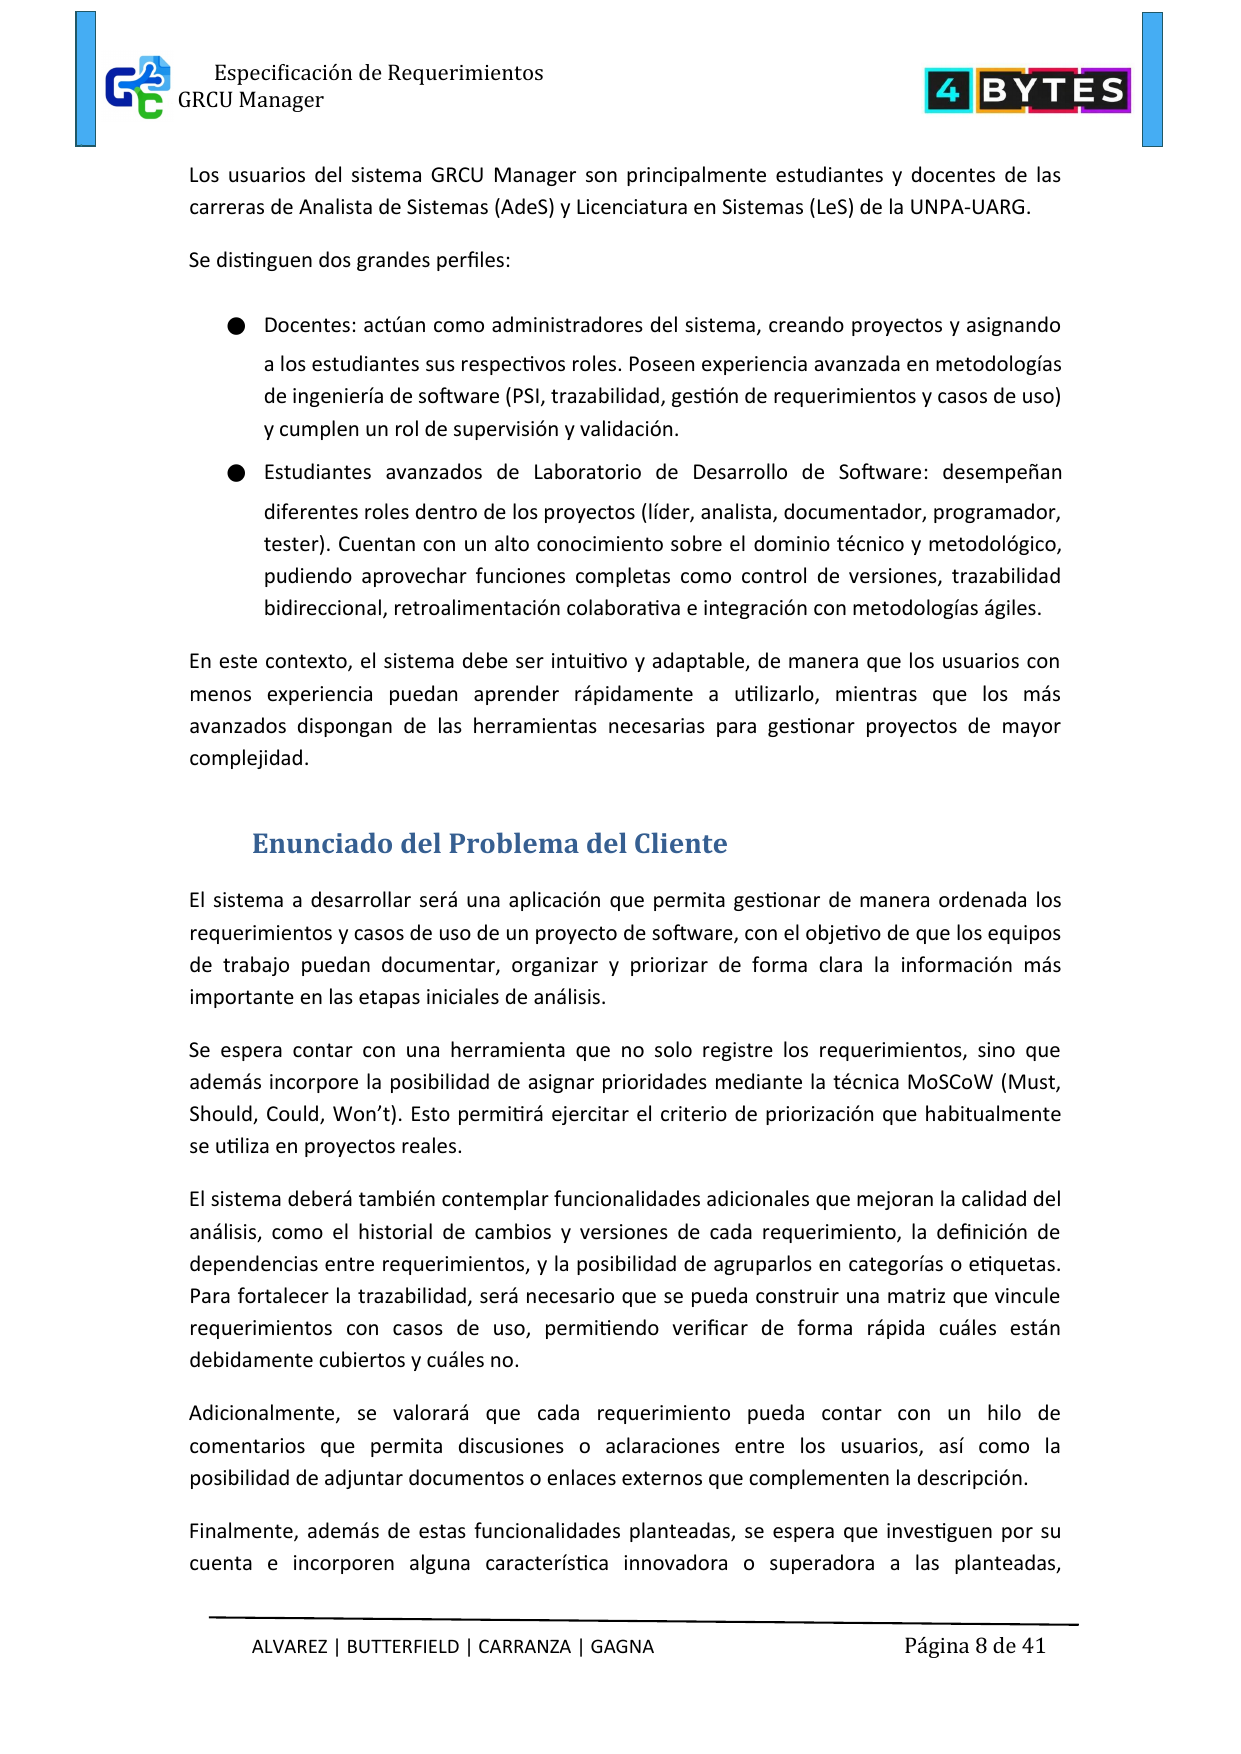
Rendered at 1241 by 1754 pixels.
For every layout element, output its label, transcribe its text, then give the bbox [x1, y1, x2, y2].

text El sistema a desarrollar será una aplicación que permita gestionar de manera ordenada los requerimientos y casos de uso de un proyecto de software, con el objetivo de que los equipos de trabajo puedan documentar, organizar y priorizar de forma clara la información más importante en las etapas iniciales de análisis. [189, 885, 1063, 1010]
text Adicionalmente, se valorará que cada requerimiento pueda contar con un hilo de comentarios que permita discusiones o aclaraciones entre los usuarios, así como la posibilidad de adjuntar documentos o enlaces externos que complementen la descripción. [189, 1398, 1063, 1491]
text En este contexto, el sistema debe ser intuitivo y adaptable, de manera que los usuarios con menos experiencia puedan aprender rápidamente a utilizarlo, mientras que los más avanzados dispongan de las herramientas necesarias para gestionar proyectos de mayor complejidad. [189, 647, 1063, 771]
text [189, 1516, 1063, 1576]
picture [101, 50, 175, 122]
text El sistema deberá también contemplar funcionalidades adicionales que mejoran la calidad del análisis, como el historial de cambios y versiones de cada requerimiento, la definición de dependencias entre requerimientos, y la posibilidad de agruparlos en categorías o etiquetas. Para fortalecer la trazabilidad, será necesario que se pueda construir una matriz que vincule requerimientos con casos de uso, permitiendo verificar de forma rápida cuáles están debidamente cubiertos y cuáles no. [189, 1184, 1063, 1373]
list Docentes: actúan como administradores del sistema, creando proyectos y asignando a los estudiantes sus respectivos roles. Poseen experiencia avanzada en metodologías de ingeniería de software (PSI, trazabilidad, gestión de requerimientos y casos de uso) y cumplen un rol de supervisión y validación. [226, 298, 1063, 442]
text Los usuarios del sistema GRCU Manager son principalmente estudiantes y docentes de las carreras de Analista de Sistemas (AdeS) y Licenciatura en Sistemas (LeS) de la UNPA-UARG. [189, 160, 1063, 220]
subtitle Enunciado del Problema del Cliente [214, 825, 1063, 859]
text Se espera contar con una herramienta que no solo registre los requerimientos, sino que además incorpore la posibilidad de asignar prioridades mediante la técnica MoSCoW (Must, Should, Could, Won’t). Esto permitirá ejercitar el criterio de priorización que habitualmente se utiliza en proyectos reales. [189, 1035, 1063, 1159]
list Estudiantes avanzados de Laboratorio de Desarrollo de Software: desempeñan diferentes roles dentro de los proyectos (líder, analista, documentador, programador, tester). Cuentan con un alto conocimiento sobre el dominio técnico y metodológico, pudiendo aprovechar funciones completas como control de versiones, trazabilidad bidireccional, retroalimentación colaborativa e integración con metodologías ágiles. [226, 446, 1063, 622]
text Se distinguen dos grandes perfiles: [189, 245, 1063, 273]
picture [921, 60, 1135, 118]
